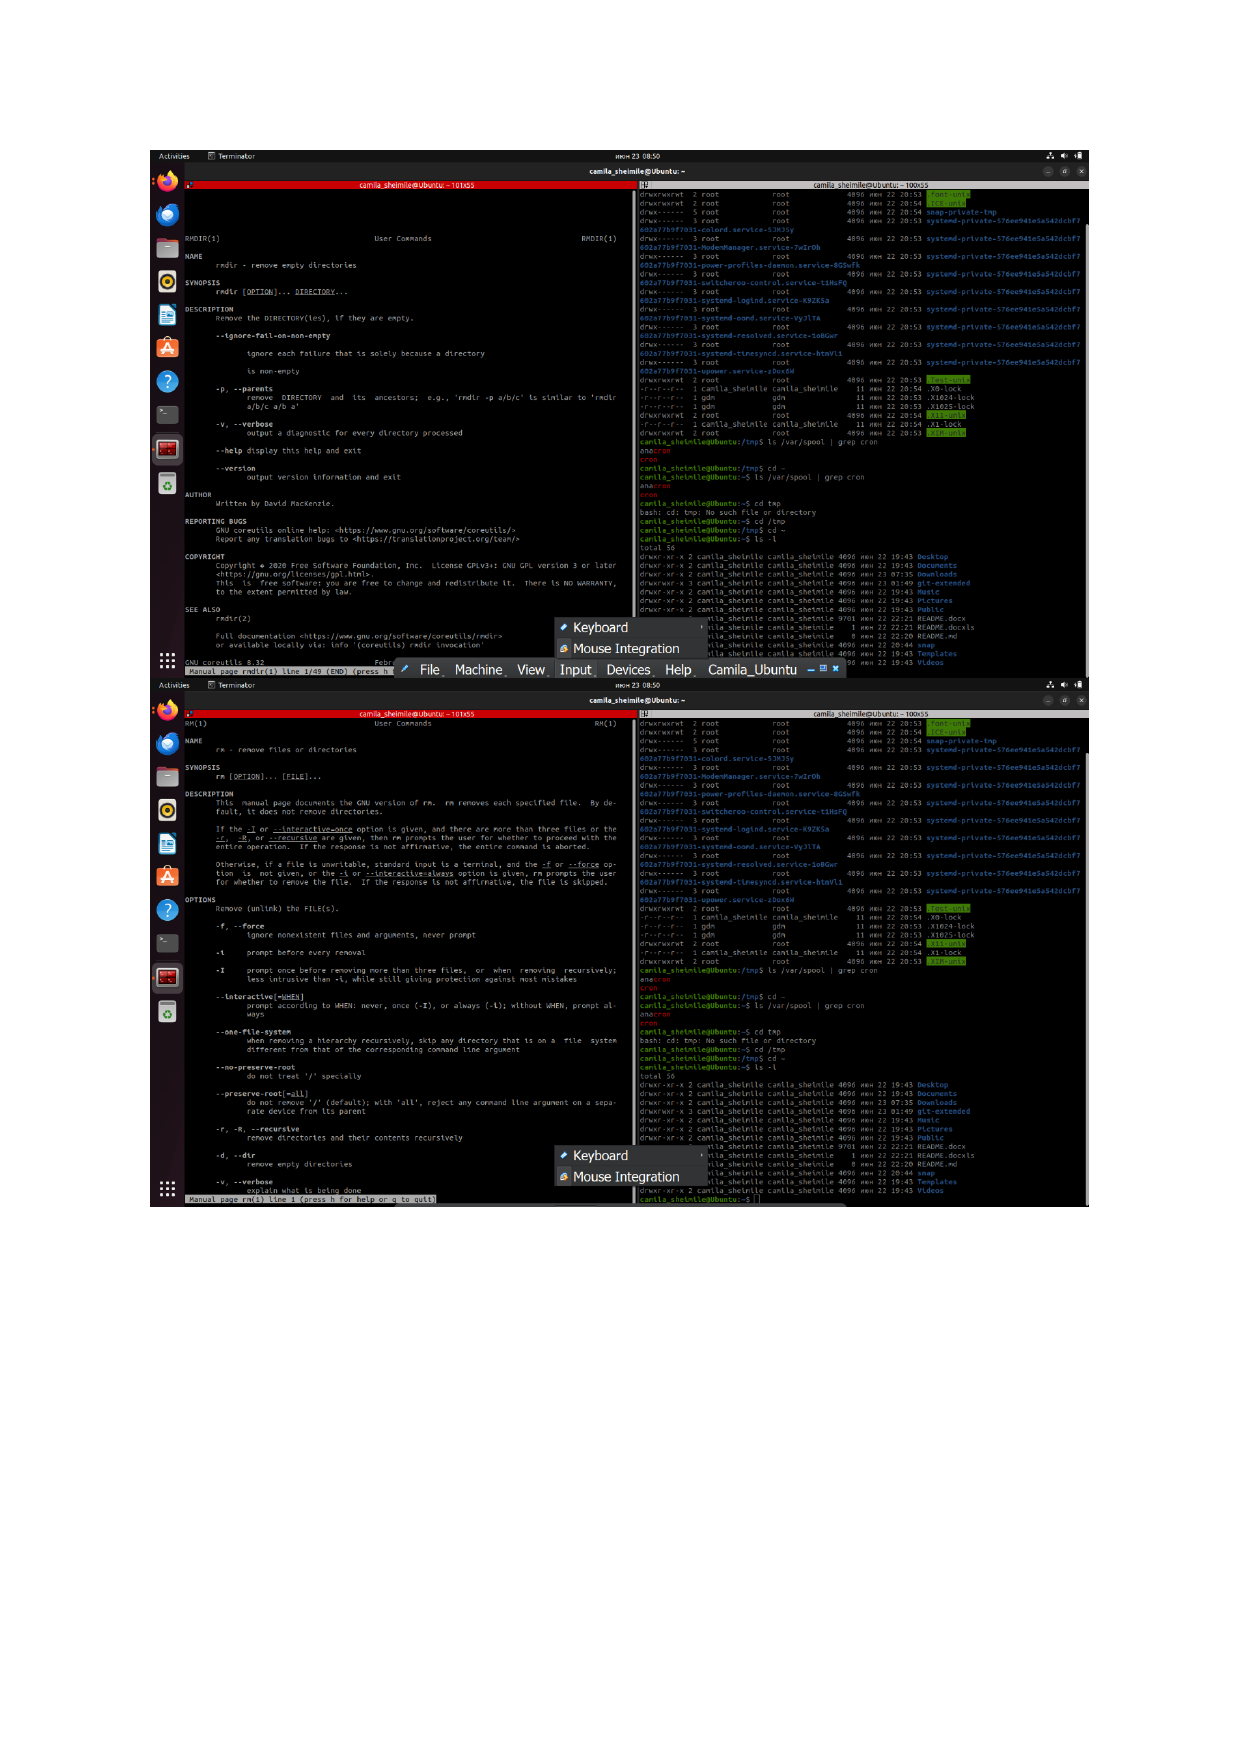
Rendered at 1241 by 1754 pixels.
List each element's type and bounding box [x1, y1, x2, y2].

picture [150, 150, 1089, 1207]
